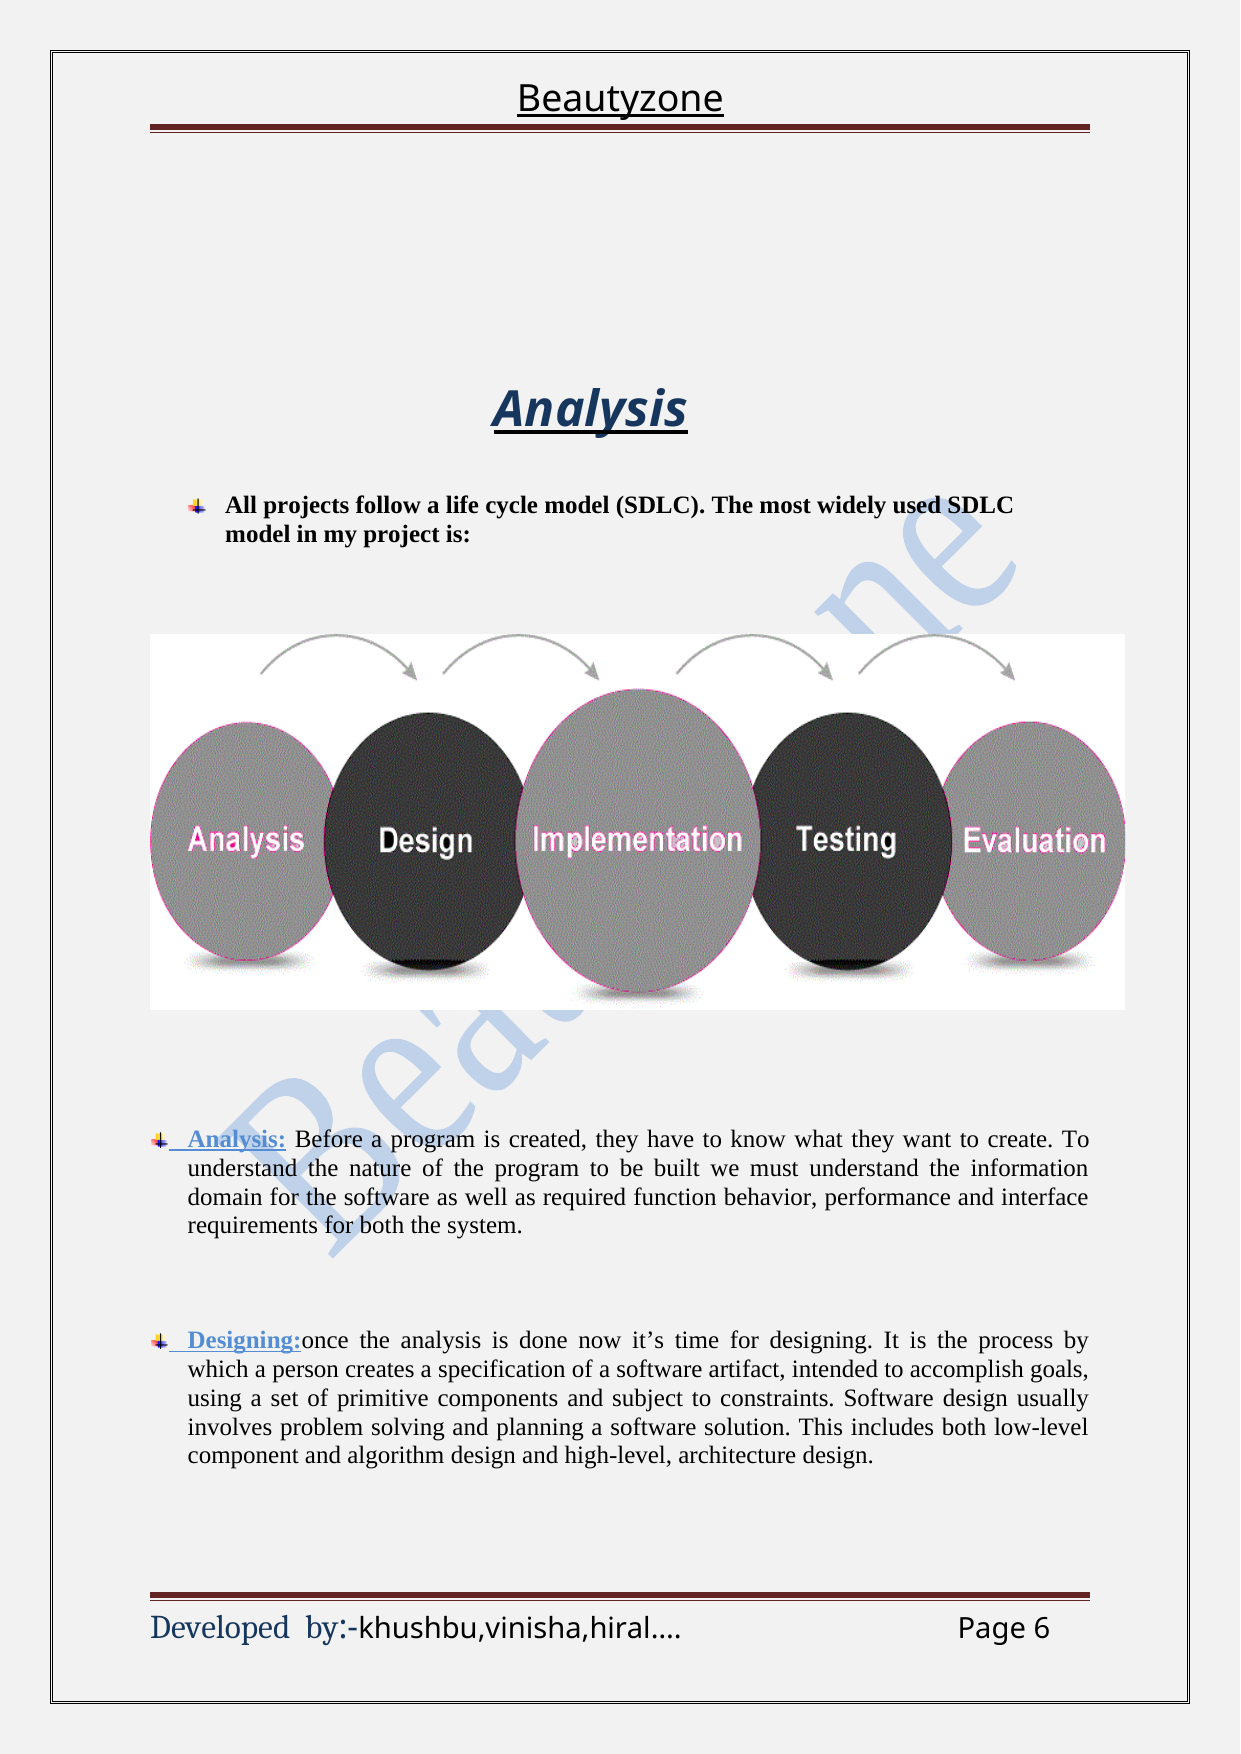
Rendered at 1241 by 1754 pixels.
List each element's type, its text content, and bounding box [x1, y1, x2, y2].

list Analysis: Before a program is created, they have to know what they want to create. To understand the nature of the program to be built we must understand the information domain for the software as well as required function behavior, performance and interface requirements for both the system. [150, 1124, 1090, 1239]
list Designing:once the analysis is done now it’s time for designing. It is the process by which a person creates a specification of a software artifact, intended to accomplish goals, using a set of primitive components and subject to constraints. Software design usually involves problem solving and planning a software solution. This includes both low-level component and algorithm design and high-level, architecture design. [150, 1326, 1090, 1469]
subtitle Analysis [150, 372, 1031, 441]
subtitle All projects follow a life cycle model (SDLC). The most widely used SDLC model in my project is: [187, 491, 1031, 548]
picture [188, 497, 206, 514]
picture [151, 1131, 168, 1148]
picture [151, 1332, 168, 1349]
picture [150, 634, 1125, 1010]
